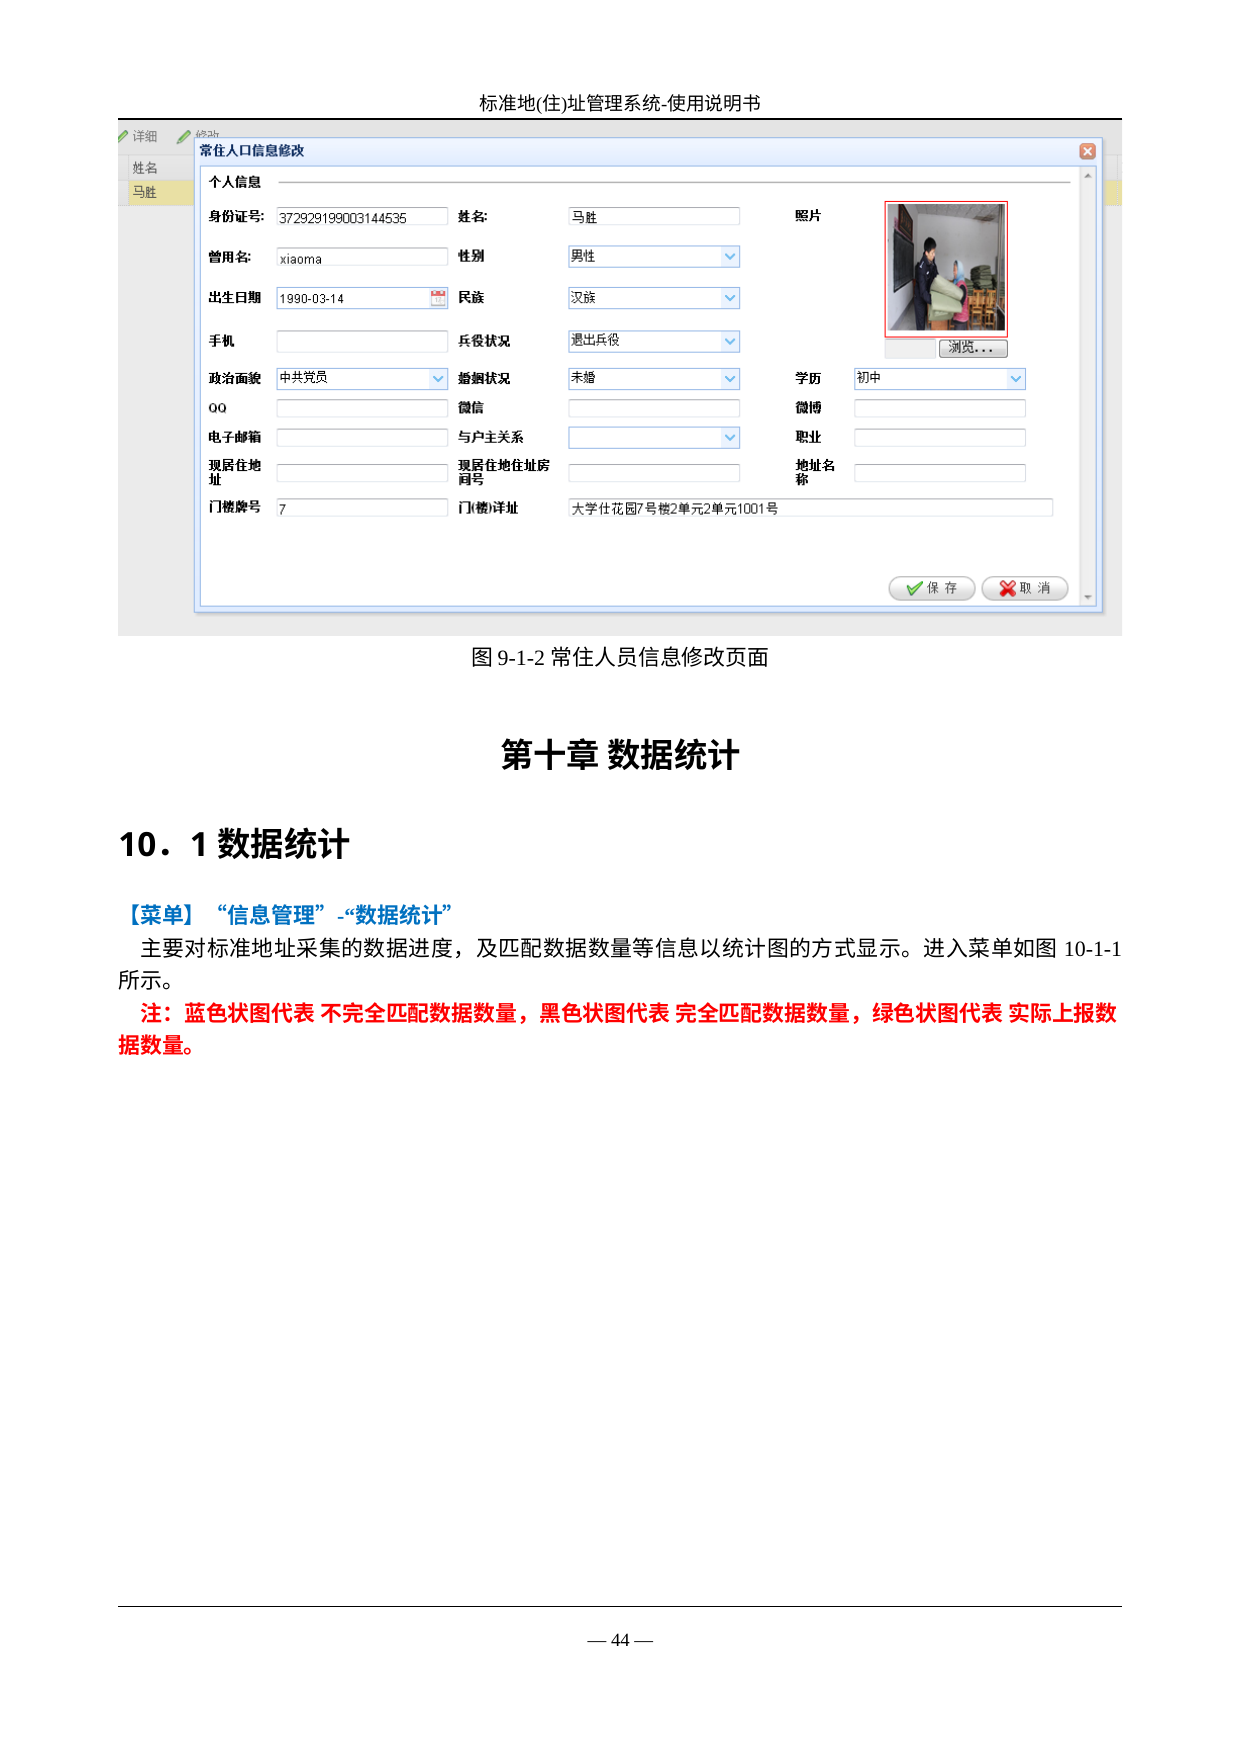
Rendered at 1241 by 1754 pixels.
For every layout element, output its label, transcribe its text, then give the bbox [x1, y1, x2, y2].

text 注：蓝色状图代表 不完全匹配数据数量，黑色状图代表 完全匹配数据数量，绿色状图代表 实际上报数据数量。 [118, 995, 1122, 1060]
subtitle 第十章 数据统计 [118, 721, 1122, 786]
picture [118, 120, 1123, 636]
text 图9-1-2 常住人员信息修改页面 [118, 639, 1122, 672]
text 主要对标准地址采集的数据进度，及匹配数据数量等信息以统计图的方式显示。进入菜单如图10-1-1所示。 [118, 930, 1122, 995]
subtitle 10．1 数据统计 [118, 809, 1122, 874]
text 【菜单】“信息管理”-“数据统计” [118, 898, 1122, 930]
